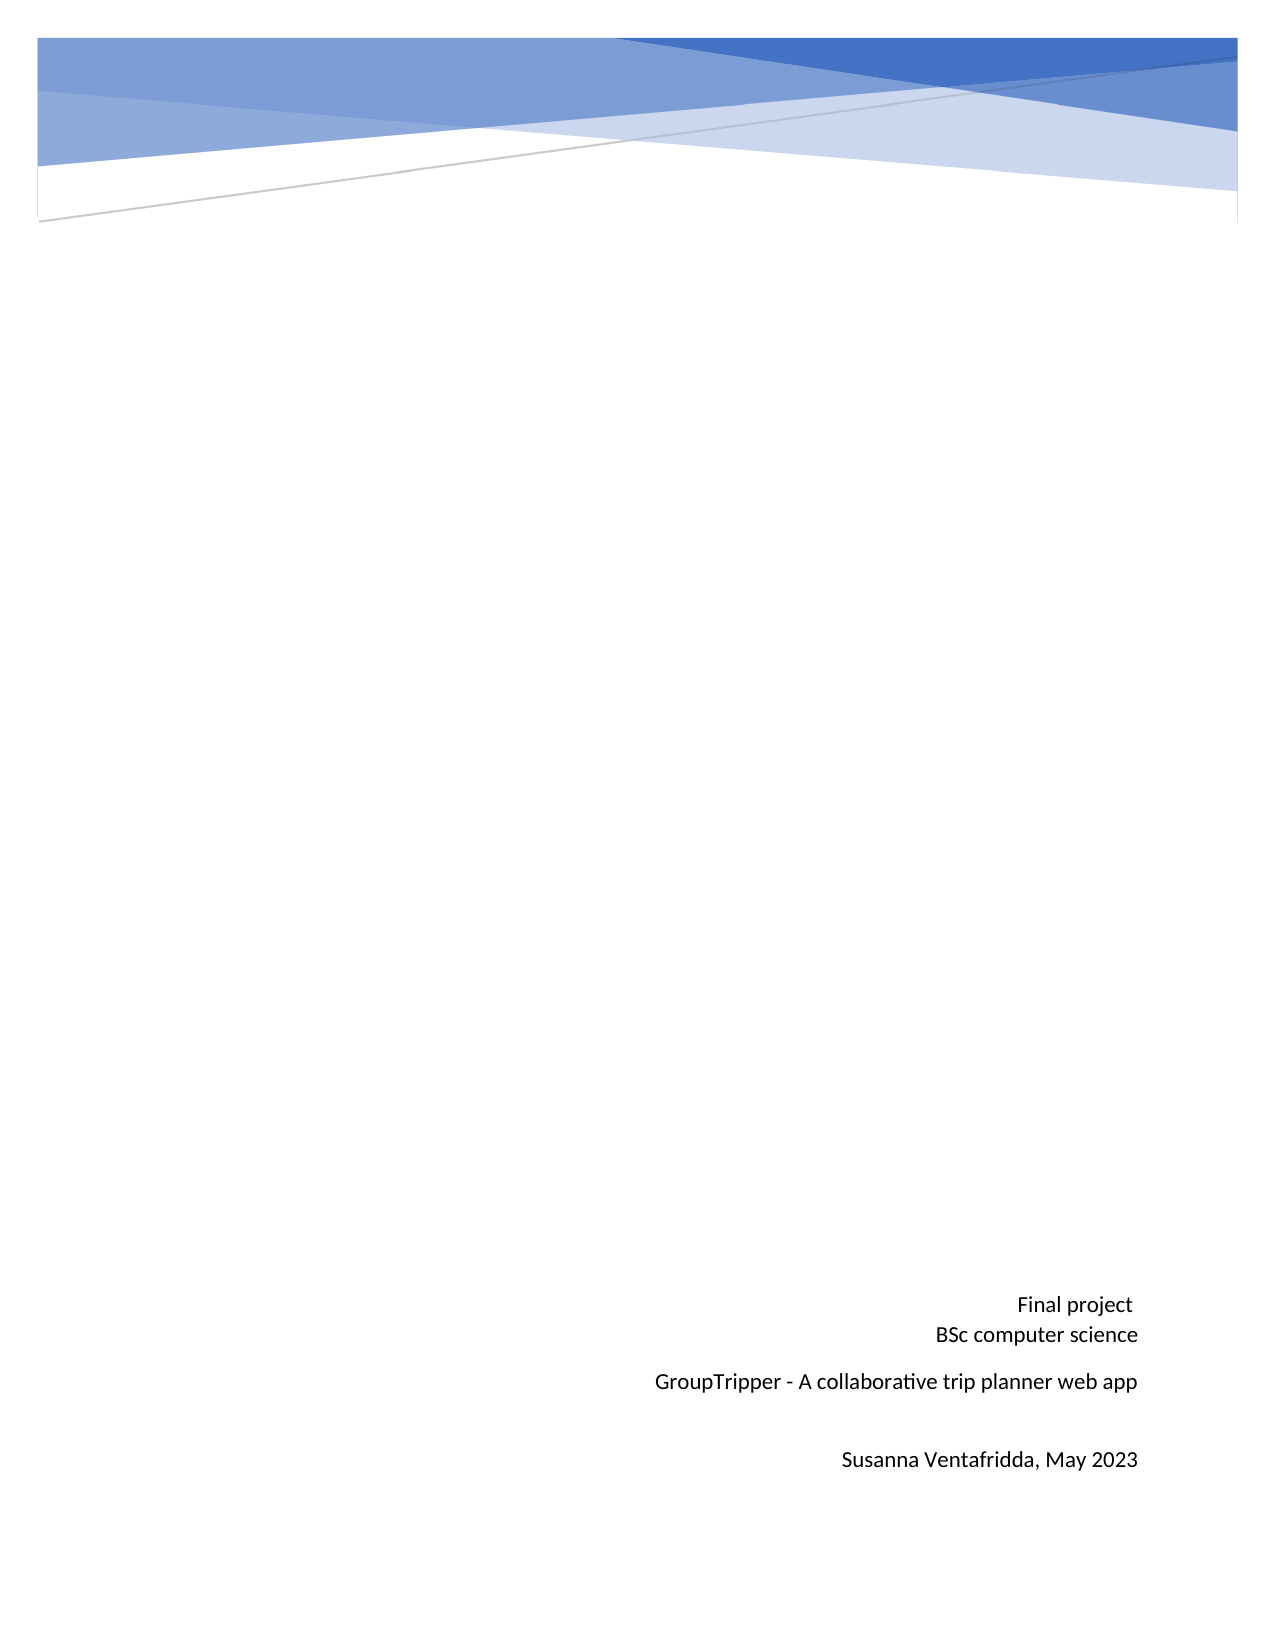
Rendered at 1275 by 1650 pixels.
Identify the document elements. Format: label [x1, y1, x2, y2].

picture [37, 37, 1238, 238]
